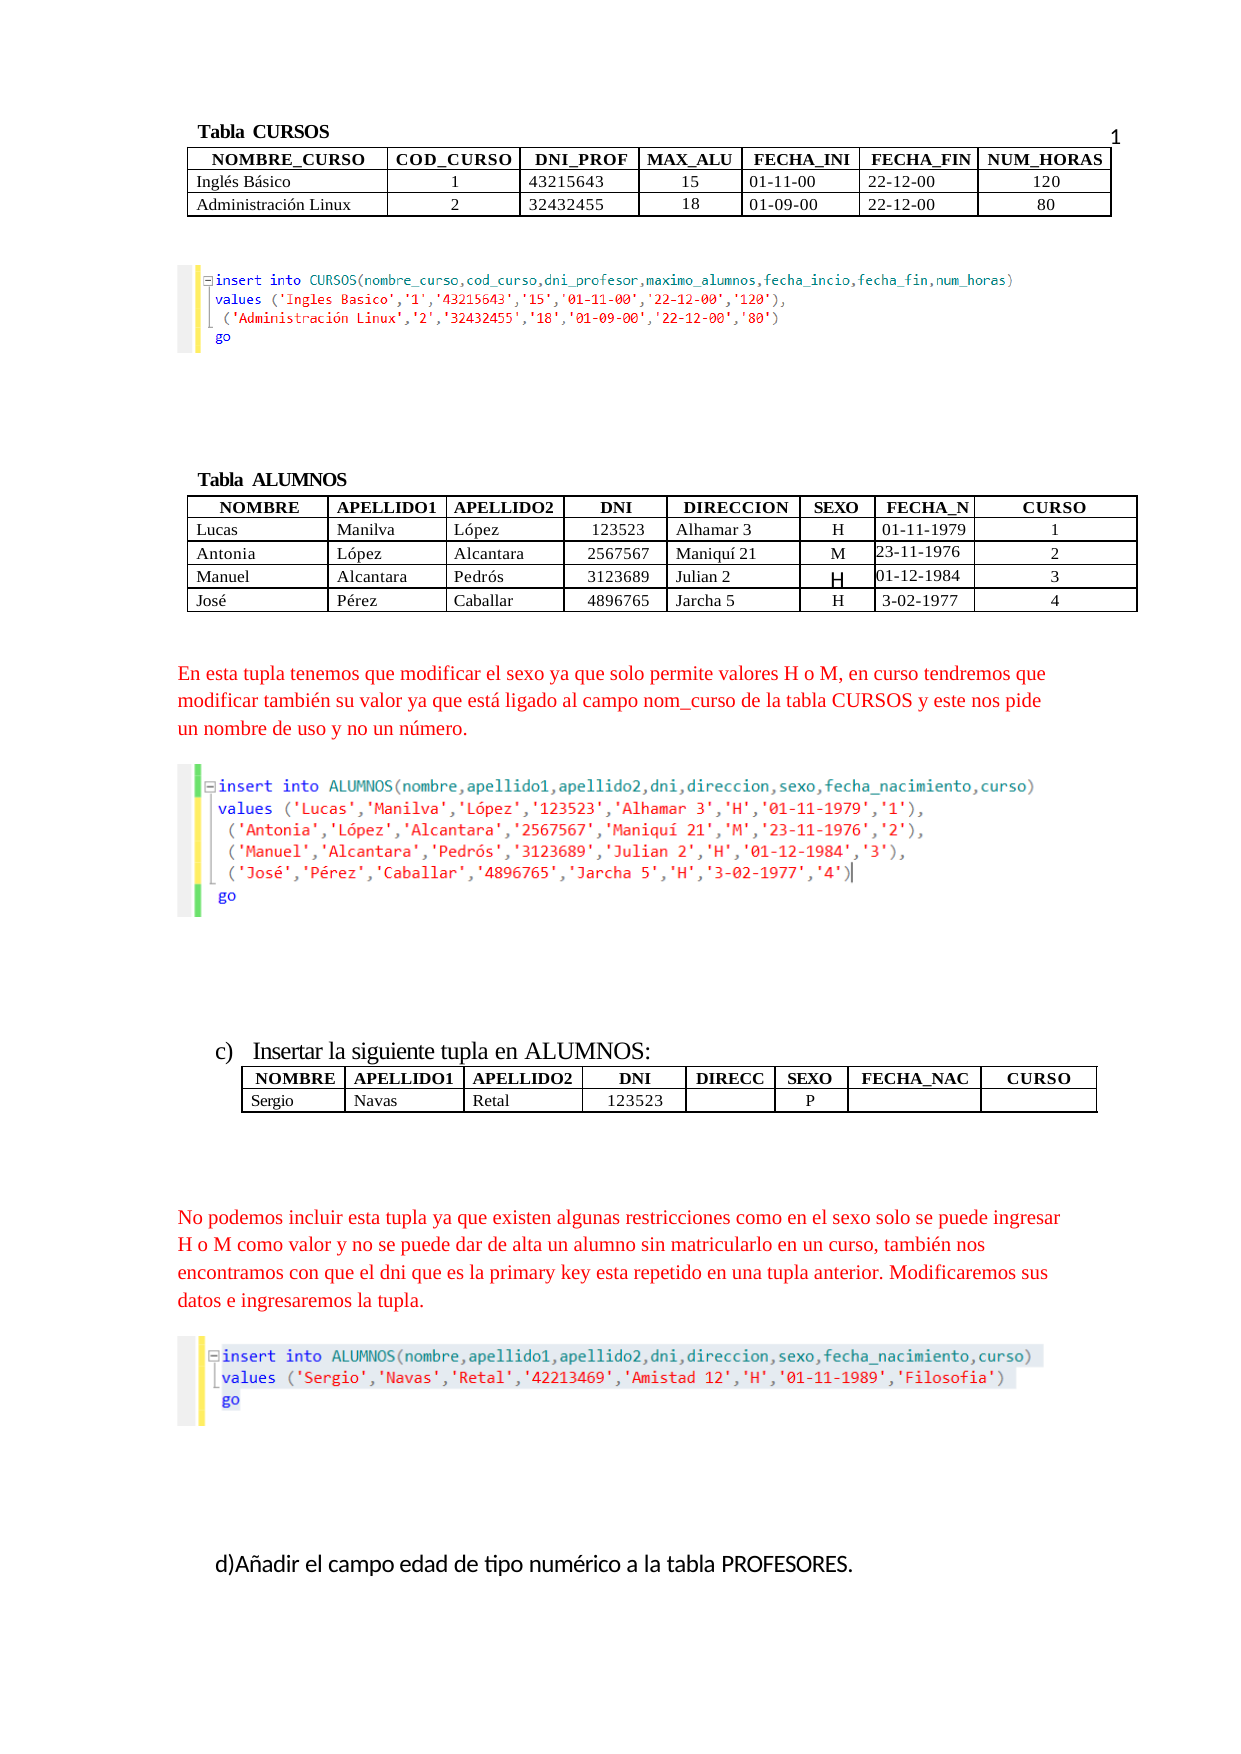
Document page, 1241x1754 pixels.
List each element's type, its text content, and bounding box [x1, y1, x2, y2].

picture [177, 265, 1063, 353]
table_header APELLIDO1 [346, 1067, 463, 1087]
table_cell 3123689 [565, 565, 666, 587]
table_cell 01-09-00 [743, 193, 859, 215]
table_header SEXO [801, 497, 874, 517]
table_cell H [801, 565, 874, 587]
table_cell 3 [975, 565, 1136, 587]
table_cell 22-12-00 [860, 193, 977, 215]
table_cell 2 [975, 542, 1136, 564]
table_header DNI_PROF [521, 148, 638, 168]
table_cell 1 [388, 170, 519, 192]
text En esta tupla tenemos que modificar el sexo ya que solo permite valores H o M, en curso tendremos que modificar también su valor ya que está ligado al campo nom_curso de la tabla CURSOS y este nos pide un nombre de uso y no un número. [177, 661, 1063, 740]
table_header NOMBRE_CURSO [188, 148, 387, 168]
table_header CURSO [982, 1067, 1096, 1087]
table_cell Manilva [329, 518, 446, 540]
table_cell 01-11-1979 [876, 518, 974, 540]
table_cell Pedrós [447, 565, 563, 587]
table_cell 4 [975, 589, 1136, 611]
table_cell [982, 1089, 1096, 1111]
table_header NOMBRE [243, 1067, 344, 1087]
table_cell Retal [465, 1089, 582, 1111]
table_header APELLIDO2 [447, 497, 563, 517]
table_cell Manuel [188, 565, 327, 587]
table_cell 22-12-00 [860, 170, 977, 192]
table_cell Caballar [447, 589, 563, 611]
table_cell 123523 [583, 1089, 685, 1111]
table_header FECHA_INI [743, 148, 859, 168]
table_header APELLIDO2 [465, 1067, 582, 1087]
table_header NOMBRE [188, 497, 327, 517]
table_cell Antonia [188, 542, 327, 564]
table_header DNI [565, 497, 666, 517]
picture [177, 764, 1063, 917]
table_header COD_CURSO [388, 148, 519, 168]
table_cell Sergio [243, 1089, 344, 1111]
table_header FECHA_NAC [876, 497, 974, 517]
table_cell 2567567 [565, 542, 666, 564]
table_cell 4896765 [565, 589, 666, 611]
table_header CURSO [975, 497, 1136, 517]
table_cell 2 [388, 193, 519, 215]
table_cell M [801, 542, 874, 564]
table_cell Administración Linux [188, 193, 387, 215]
table_cell 32432455 [521, 193, 638, 215]
table_cell H [801, 518, 874, 540]
table_header DIRECC [687, 1067, 774, 1087]
table_cell Jarcha 5 [668, 589, 799, 611]
table_cell Alcantara [329, 565, 446, 587]
table_cell Lucas [188, 518, 327, 540]
table_cell Pérez [329, 589, 446, 611]
table_cell 01-11-00 [743, 170, 859, 192]
list Añadir el campo edad de tipo numérico a la tabla PROFESORES. [215, 1548, 1063, 1578]
table_cell 123523 [565, 518, 666, 540]
table_cell Inglés Básico [188, 170, 387, 192]
text Tabla ALUMNOS [197, 468, 1063, 491]
table_cell Alcantara [447, 542, 563, 564]
table_cell 01-12-1984 [876, 565, 974, 587]
table_header NUM_HORAS [979, 148, 1110, 168]
table_header DIRECCION [668, 497, 799, 517]
table_cell 120 [979, 170, 1110, 192]
table_cell 18 [640, 193, 741, 215]
table_cell Julian 2 [668, 565, 799, 587]
table_cell Alhamar 3 [668, 518, 799, 540]
table_cell 23-11-1976 [876, 542, 974, 564]
table_cell López [447, 518, 563, 540]
table_header FECHA_FIN [860, 148, 977, 168]
table_cell José [188, 589, 327, 611]
list Insertar la siguiente tupla en ALUMNOS: [215, 1036, 1063, 1065]
table_header SEXO [776, 1067, 847, 1087]
table_cell [849, 1089, 980, 1111]
table_cell 1 [975, 518, 1136, 540]
picture [177, 1336, 1063, 1426]
table_cell 80 [979, 193, 1110, 215]
table_header APELLIDO1 [329, 497, 446, 517]
text Tabla CURSOS [197, 120, 1063, 143]
table_cell 15 [640, 170, 741, 192]
table_cell López [329, 542, 446, 564]
table_header MAX_ALU [640, 148, 741, 168]
table_header FECHA_NAC [849, 1067, 980, 1087]
table_cell Navas [346, 1089, 463, 1111]
table_cell 43215643 [521, 170, 638, 192]
table_cell P [776, 1089, 847, 1111]
text No podemos incluir esta tupla ya que existen algunas restricciones como en el sexo solo se puede ingresar H o M como valor y no se puede dar de alta un alumno sin matricularlo en un curso, también nos encontramos con que el dni que es la primary key esta repetido en una tupla anterior. Modificaremos sus datos e ingresaremos la tupla. [177, 1205, 1063, 1312]
table_cell Maniquí 21 [668, 542, 799, 564]
table_cell H [801, 589, 874, 611]
table_cell [687, 1089, 774, 1111]
table_header DNI [583, 1067, 685, 1087]
table_cell 3-02-1977 [876, 589, 974, 611]
